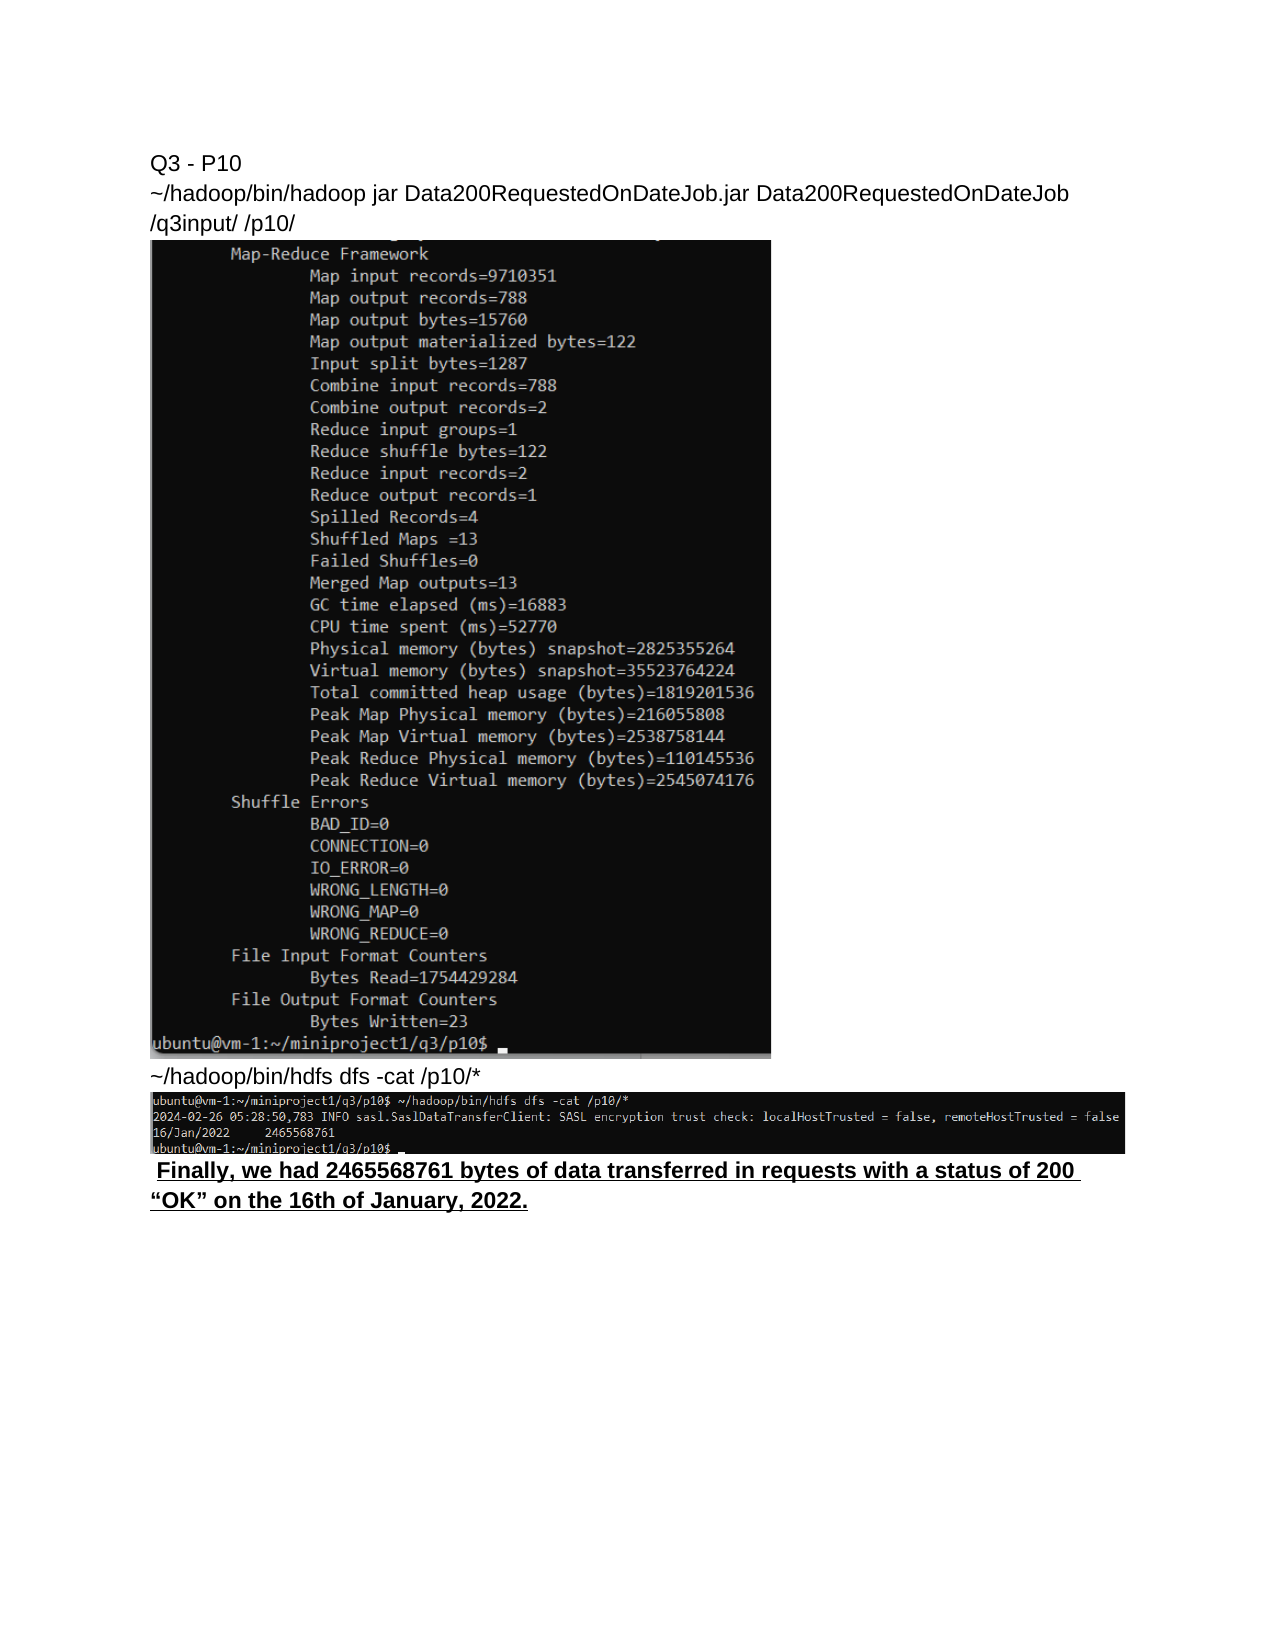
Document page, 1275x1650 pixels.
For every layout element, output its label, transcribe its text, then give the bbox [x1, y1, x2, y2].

picture [150, 1092, 1125, 1154]
text ~/hadoop/bin/hadoop jar Data200RequestedOnDateJob.jar Data200RequestedOnDateJob /q3input/ /p10/ [150, 180, 1125, 237]
picture [150, 240, 772, 1059]
text Q3 - P10 [150, 150, 1125, 176]
text ~/hadoop/bin/hdfs dfs -cat /p10/* [150, 1063, 1125, 1089]
text Finally, we had 2465568761 bytes of data transferred in requests with a status of 200 “OK” on the 16th of January, 2022. [150, 1157, 1125, 1214]
